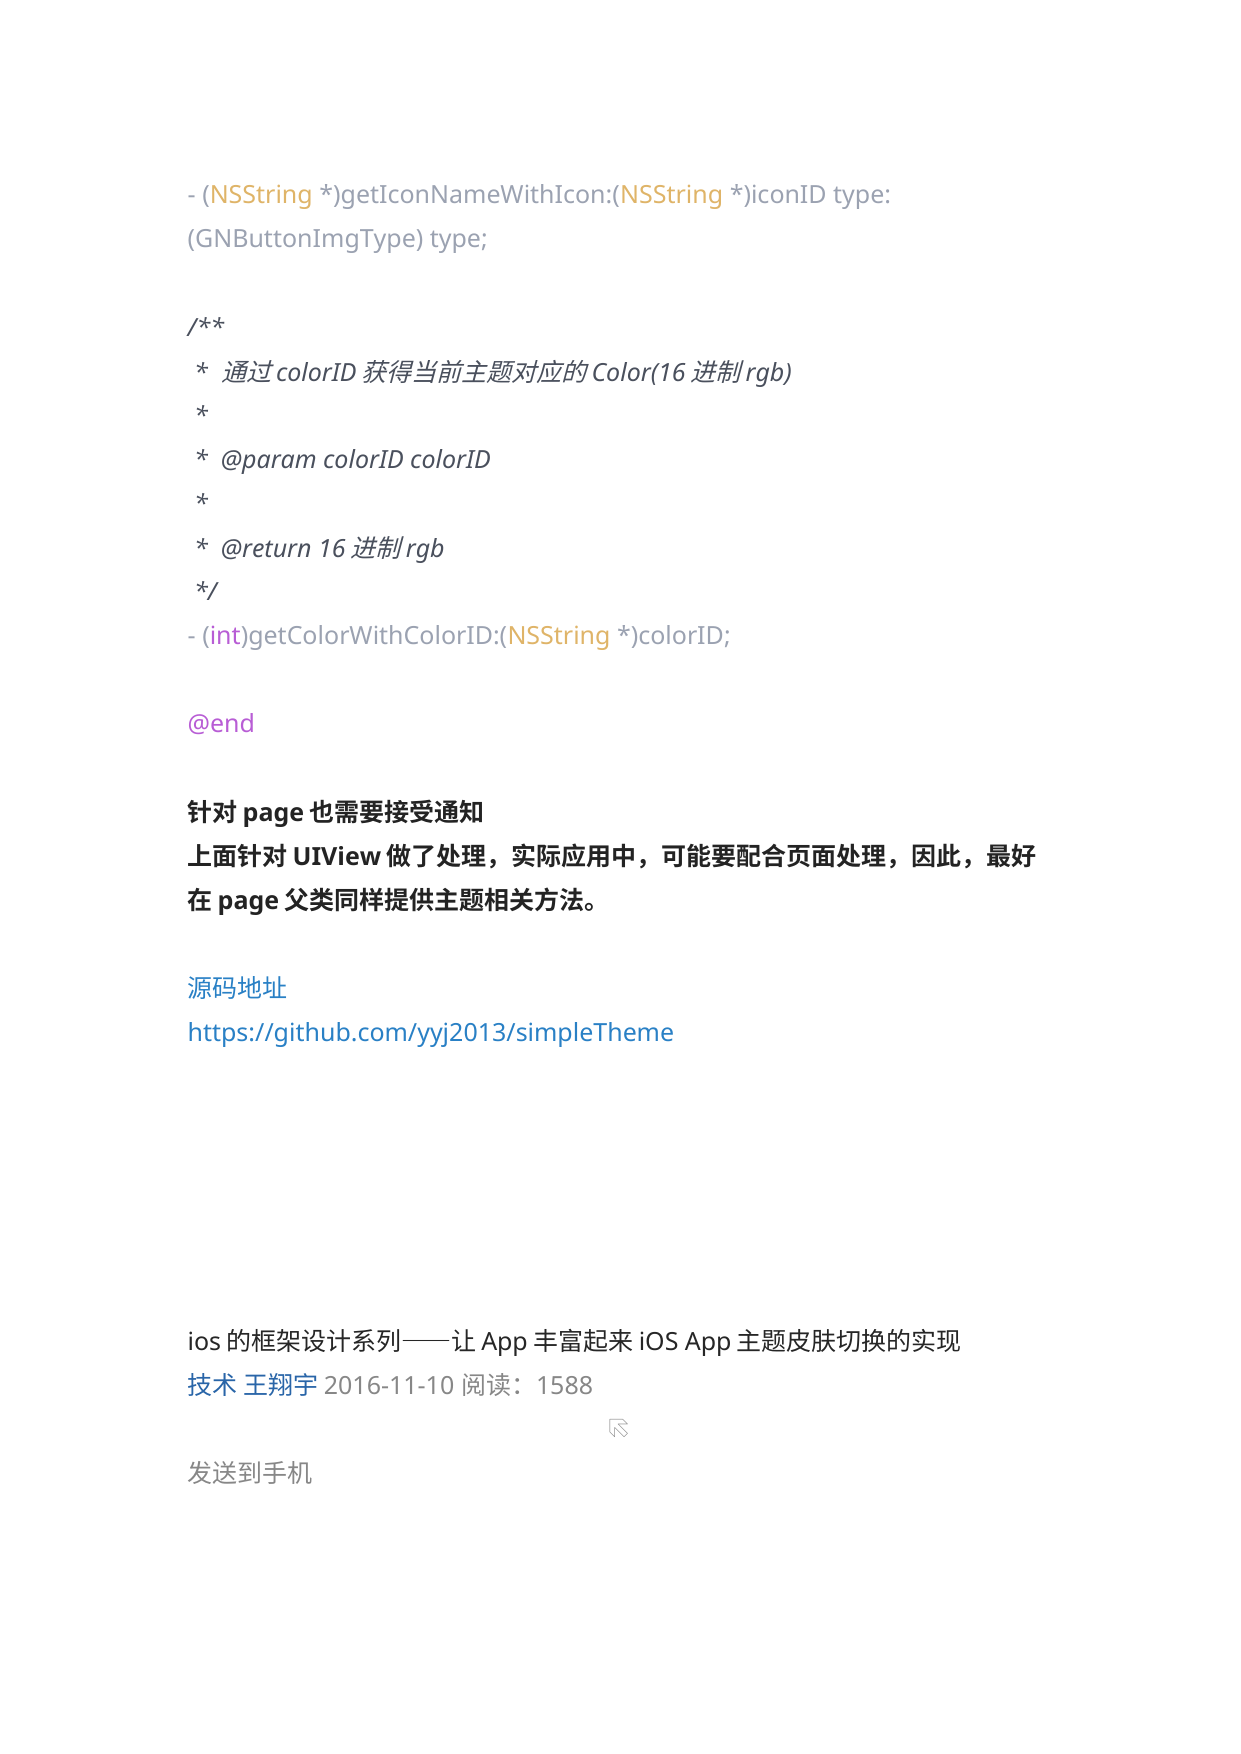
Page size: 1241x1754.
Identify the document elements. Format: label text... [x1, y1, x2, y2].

text * @param colorID colorID [187, 436, 1053, 480]
text 源码地址 [187, 965, 1053, 1009]
text ios的框架设计系列——让App丰富起来 iOS App主题皮肤切换的实现 [187, 1318, 1053, 1362]
text - (int)getColorWithColorID:(NSString *)colorID; [187, 613, 1053, 657]
text 发送到手机 [187, 1450, 1053, 1494]
text * @return 16进制rgb [187, 524, 1053, 568]
text  [187, 1406, 1053, 1450]
text 上面针对UIView做了处理，实际应用中，可能要配合页面处理，因此，最好在page父类同样提供主题相关方法。 [187, 833, 1053, 921]
text * [187, 392, 1053, 436]
text /** [187, 304, 1053, 348]
text * 通过colorID获得当前主题对应的Color(16进制rgb) [187, 348, 1053, 392]
text https://github.com/yyj2013/simpleTheme [187, 1009, 1053, 1053]
text * [187, 480, 1053, 524]
text 技术 王翔宇 2016-11-10 阅读：1588 [187, 1362, 1053, 1406]
text @end [187, 701, 1053, 745]
text */ [187, 568, 1053, 613]
text 针对page也需要接受通知 [187, 789, 1053, 833]
text - (NSString *)getIconNameWithIcon:(NSString *)iconID type:(GNButtonImgType) type; [187, 172, 1053, 260]
